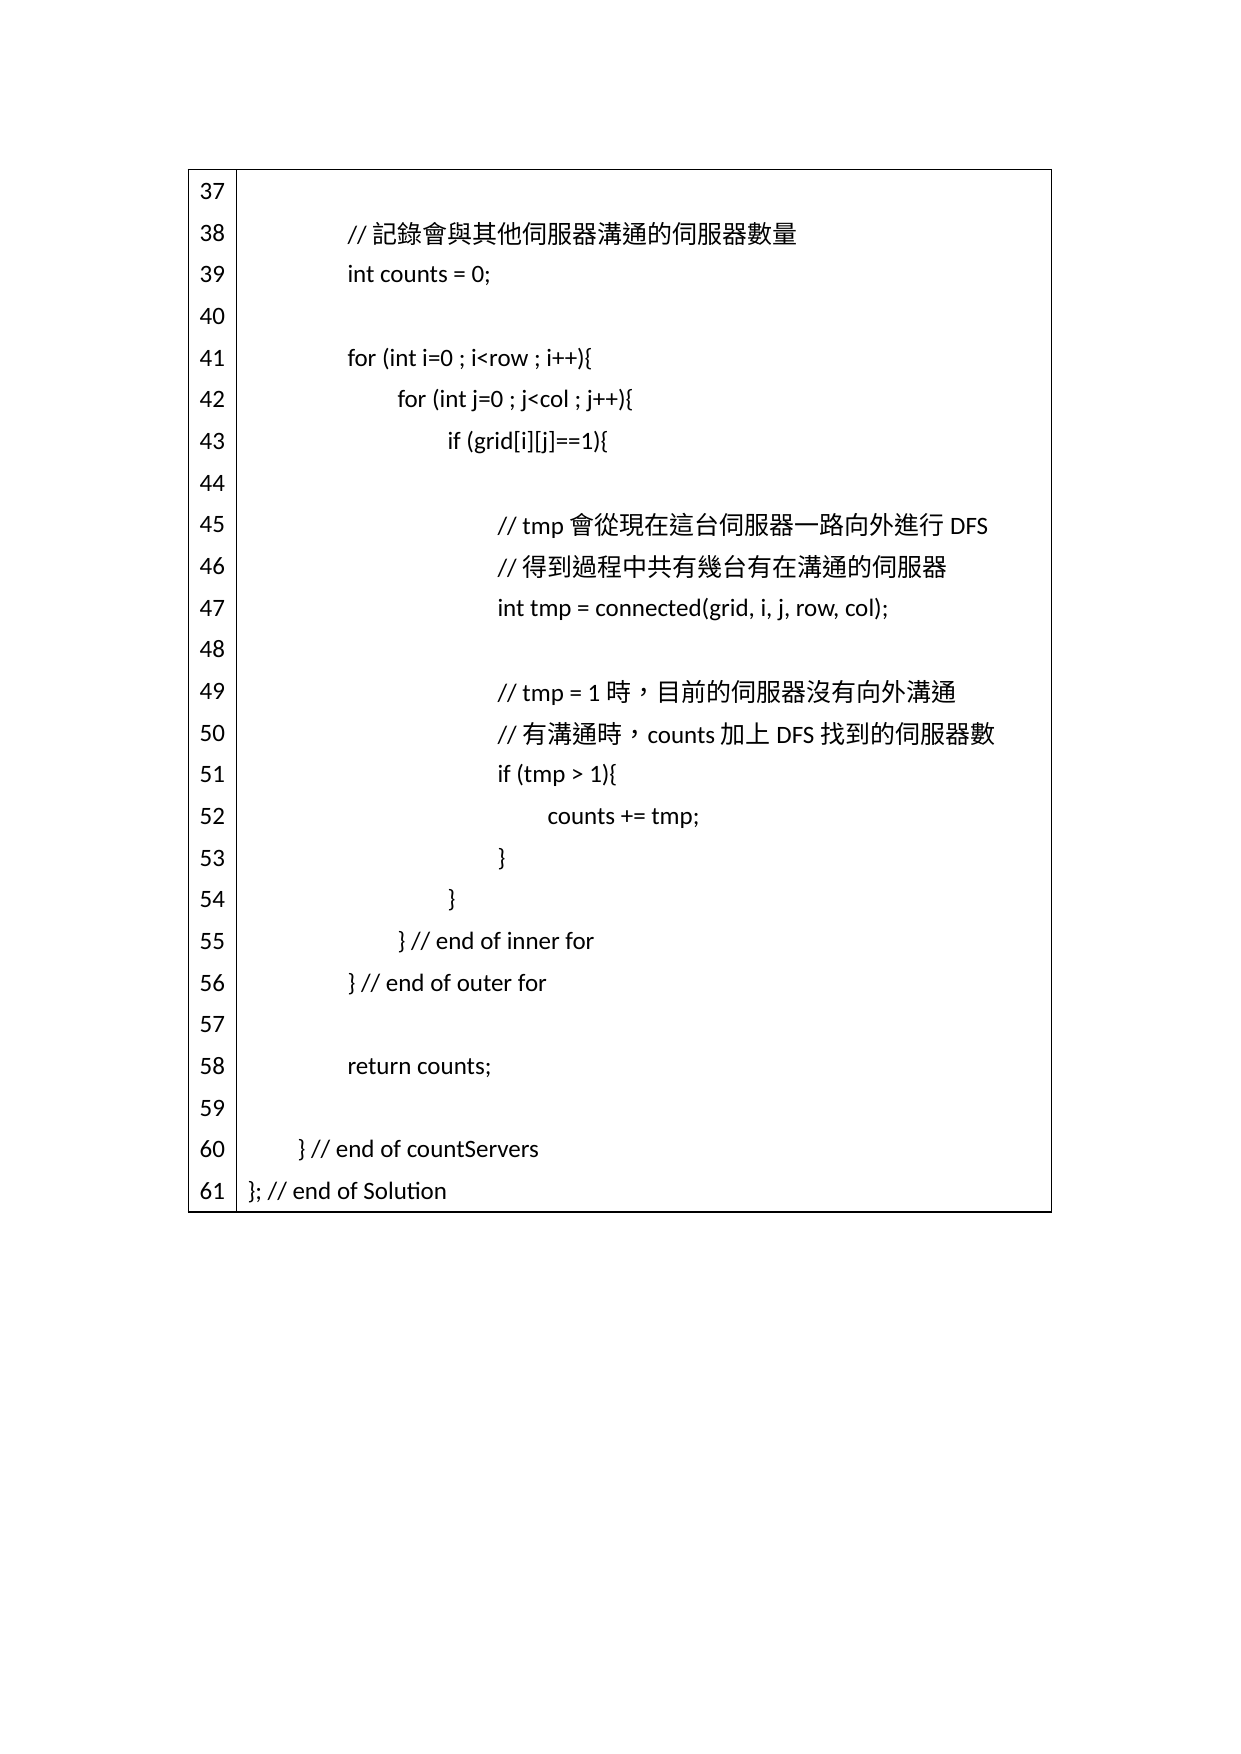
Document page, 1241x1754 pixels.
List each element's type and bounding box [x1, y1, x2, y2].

table_cell [237, 170, 1051, 1211]
table_cell [189, 170, 236, 1211]
